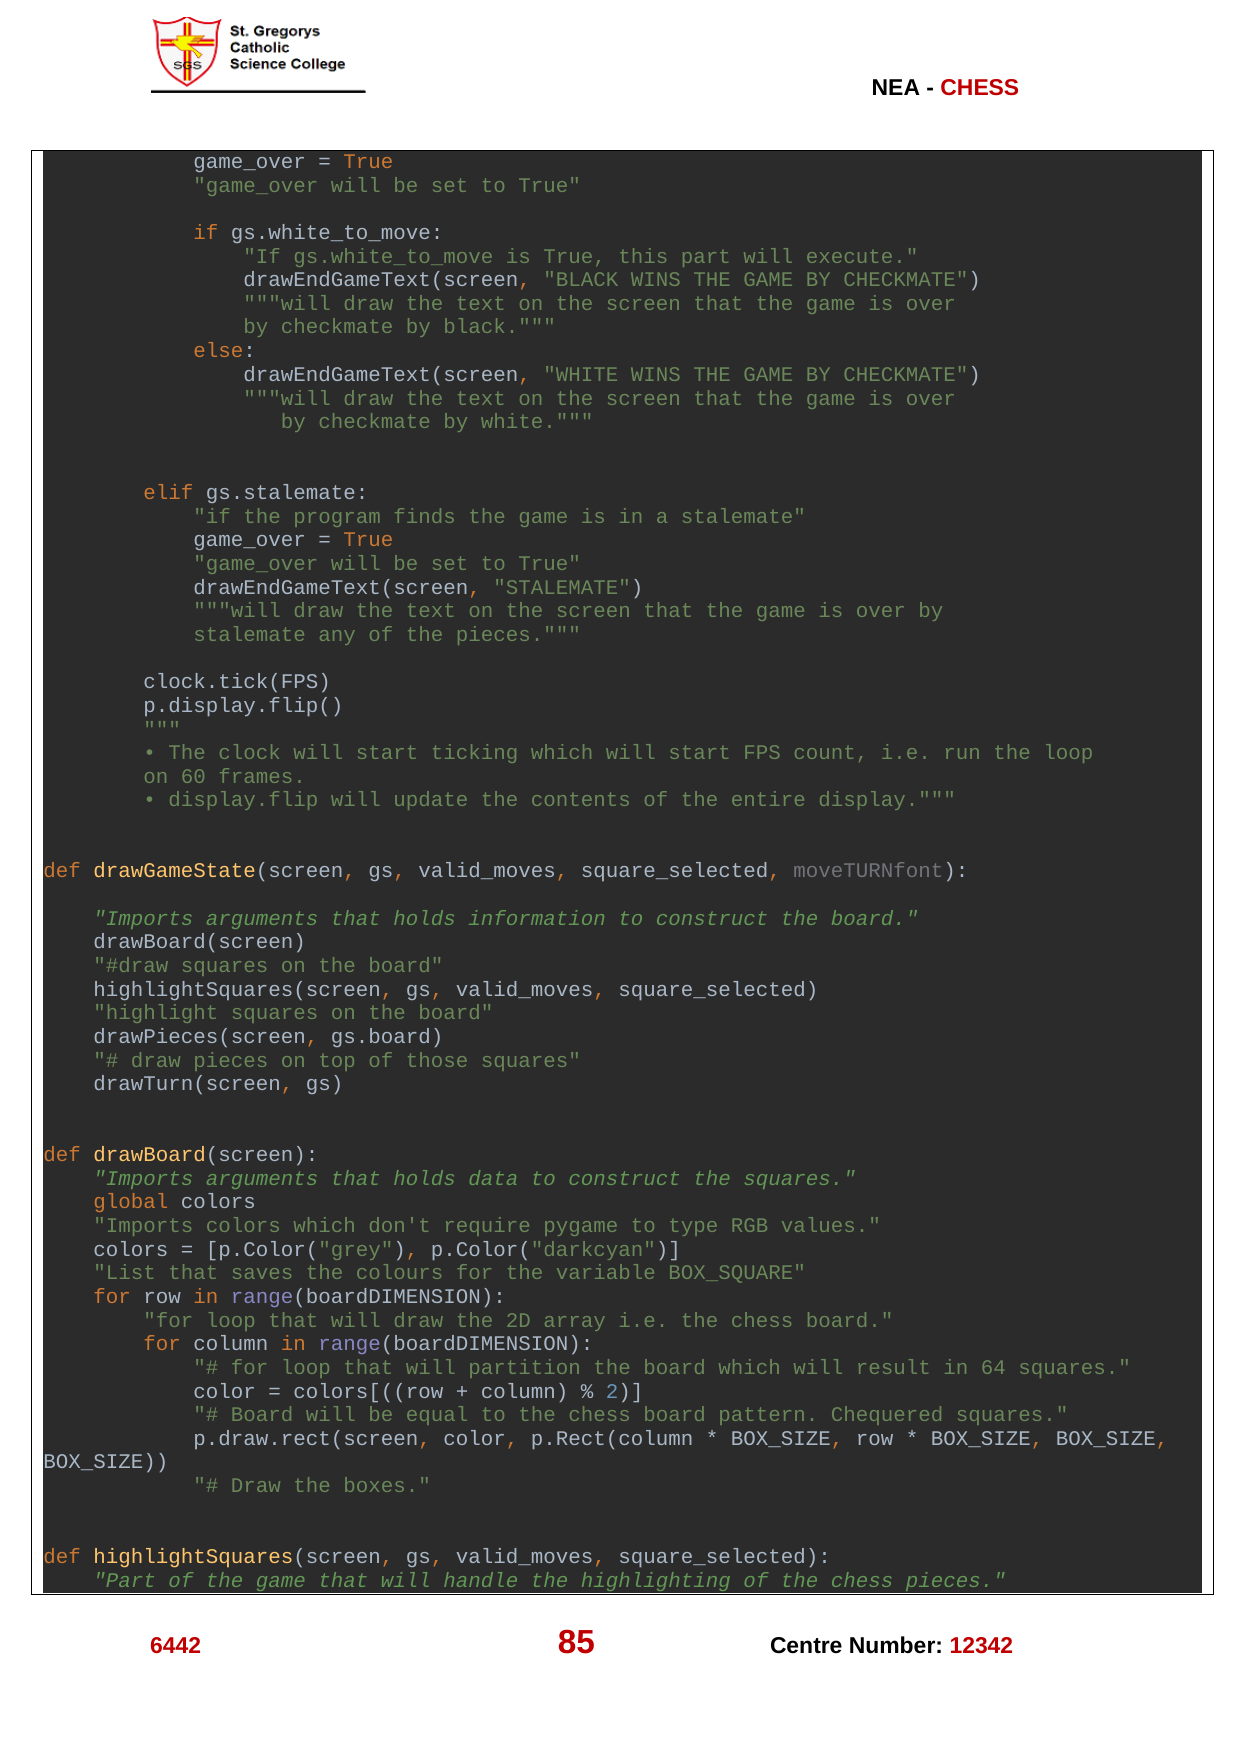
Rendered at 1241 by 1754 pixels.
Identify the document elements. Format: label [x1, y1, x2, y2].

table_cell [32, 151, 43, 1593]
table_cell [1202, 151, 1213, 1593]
picture [151, 17, 369, 96]
